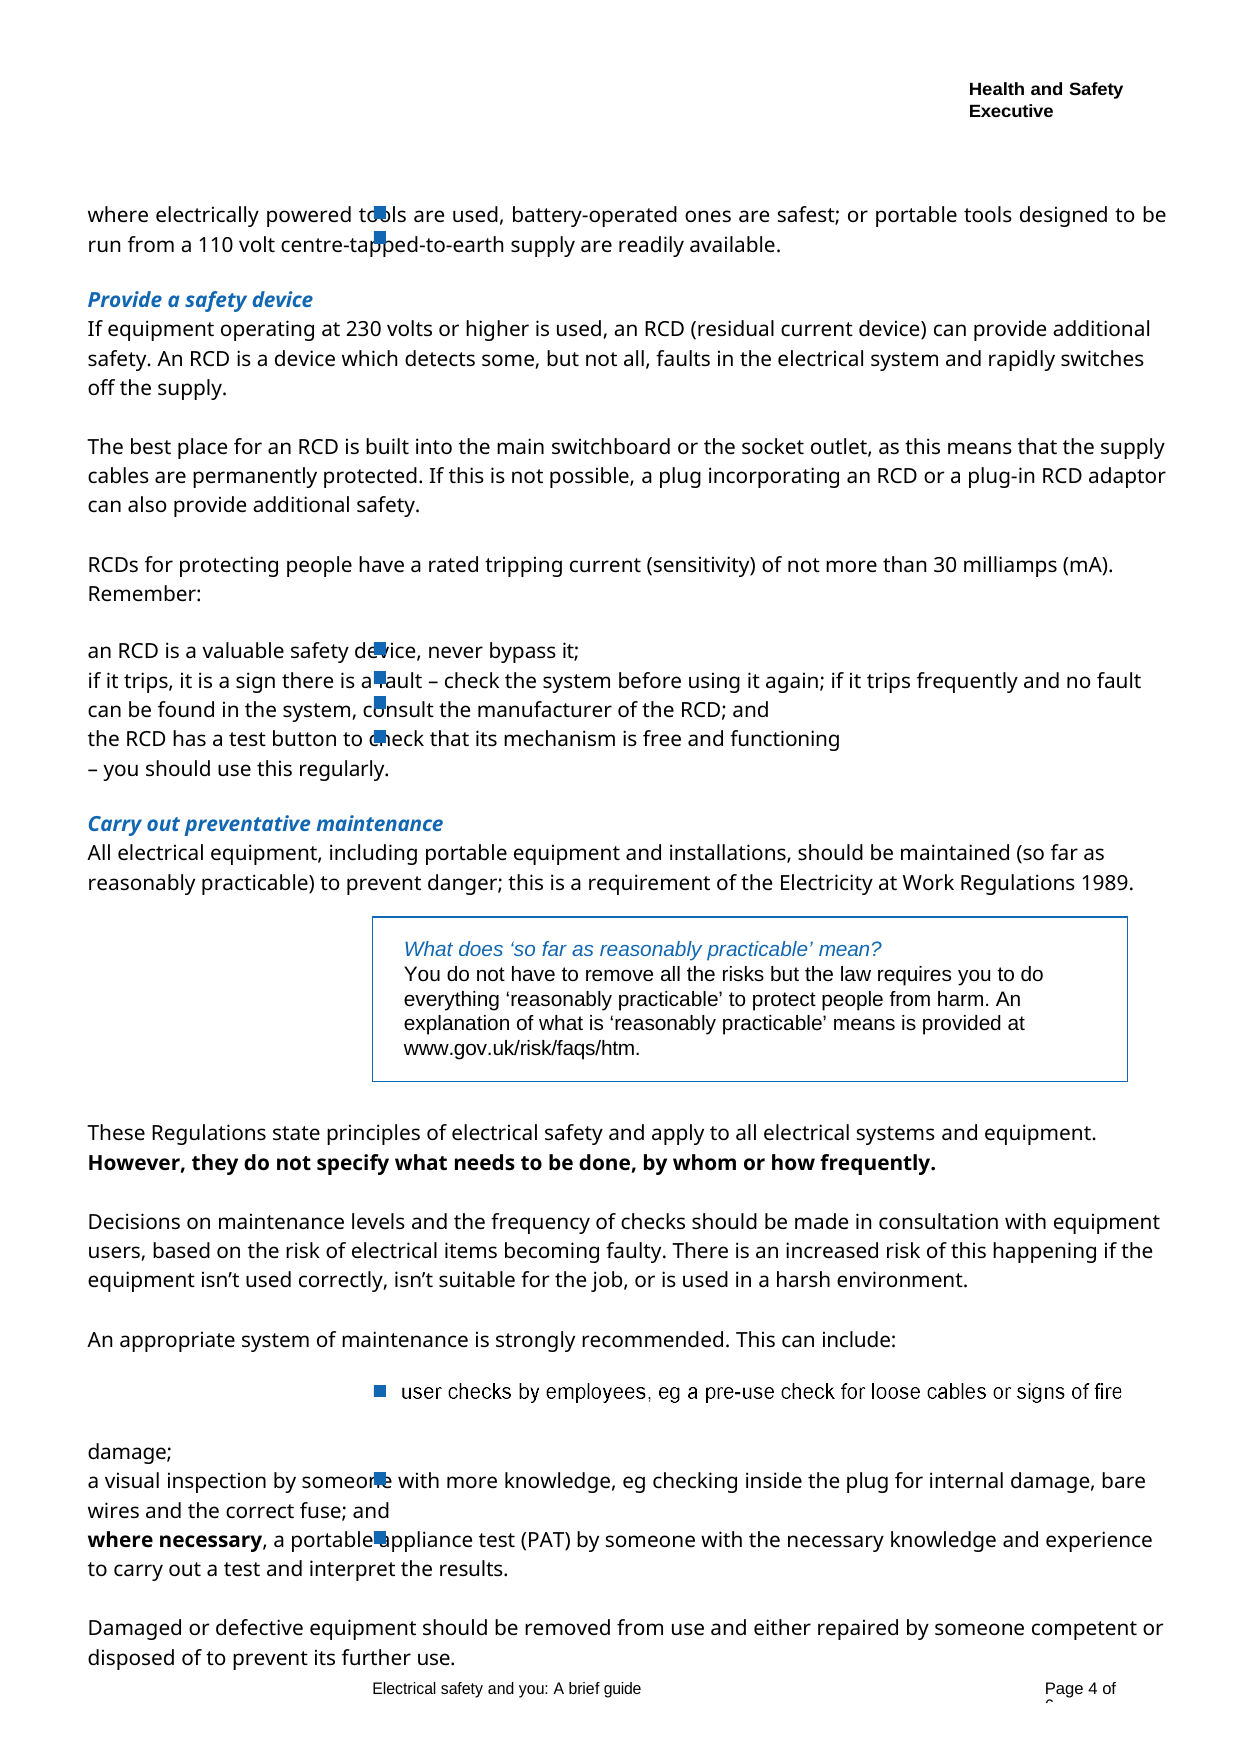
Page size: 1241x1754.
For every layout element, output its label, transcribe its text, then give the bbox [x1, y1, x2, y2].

picture [373, 231, 386, 244]
text an RCD is a valuable safety device, never bypass it; [87, 636, 1167, 665]
picture [373, 1385, 386, 1397]
picture [373, 671, 386, 684]
text The best place for an RCD is built into the main switchboard or the socket outlet, as this means that the supply cables are permanently protected. If this is not possible, a plug incorporating an RCD or a plug-in RCD adaptor can also provide additional safety. [87, 432, 1167, 519]
text the RCD has a test button to check that its mechanism is free and functioning [87, 724, 1167, 753]
picture [373, 1472, 386, 1485]
picture [373, 1531, 386, 1544]
picture [373, 696, 386, 709]
text a visual inspection by someone with more knowledge, eg checking inside the plug for internal damage, bare wires and the correct fuse; and [87, 1466, 1167, 1524]
picture [373, 642, 386, 655]
picture [373, 206, 386, 219]
text damage; [87, 1437, 1167, 1465]
picture [373, 730, 386, 743]
text Provide a safety device [87, 285, 1167, 313]
text Decisions on maintenance levels and the frequency of checks should be made in consultation with equipment users, based on the risk of electrical items becoming faulty. There is an increased risk of this happening if the equipment isn’t used correctly, isn’t suitable for the job, or is used in a harsh environment. [87, 1207, 1167, 1294]
text Damaged or defective equipment should be removed from use and either repaired by someone competent or disposed of to prevent its further use. [87, 1613, 1167, 1671]
text where electrically powered tools are used, battery-operated ones are safest; or portable tools designed to be run from a 110 volt centre-tapped-to-earth supply are readily available. [87, 201, 1167, 258]
text – you should use this regularly. [87, 754, 1167, 782]
text Carry out preventative maintenance [87, 809, 1167, 837]
text All electrical equipment, including portable equipment and installations, should be maintained (so far as reasonably practicable) to prevent danger; this is a requirement of the Electricity at Work Regulations 1989. [87, 838, 1167, 896]
text An appropriate system of maintenance is strongly recommended. This can include: [87, 1325, 1167, 1353]
text If equipment operating at 230 volts or higher is used, an RCD (residual current device) can provide additional safety. An RCD is a device which detects some, but not all, faults in the electrical system and rapidly switches off the supply. [87, 314, 1167, 401]
text These Regulations state principles of electrical safety and apply to all electrical systems and equipment. However, they do not specify what needs to be done, by whom or how frequently. [87, 1118, 1167, 1176]
picture [402, 1383, 1122, 1403]
text RCDs for protecting people have a rated tripping current (sensitivity) of not more than 30 milliamps (mA). Remember: [87, 550, 1167, 608]
text where necessary, a portable appliance test (PAT) by someone with the necessary knowledge and experience to carry out a test and interpret the results. [87, 1525, 1167, 1583]
text if it trips, it is a sign there is a fault – check the system before using it again; if it trips frequently and no fault can be found in the system, consult the manufacturer of the RCD; and [87, 666, 1167, 723]
